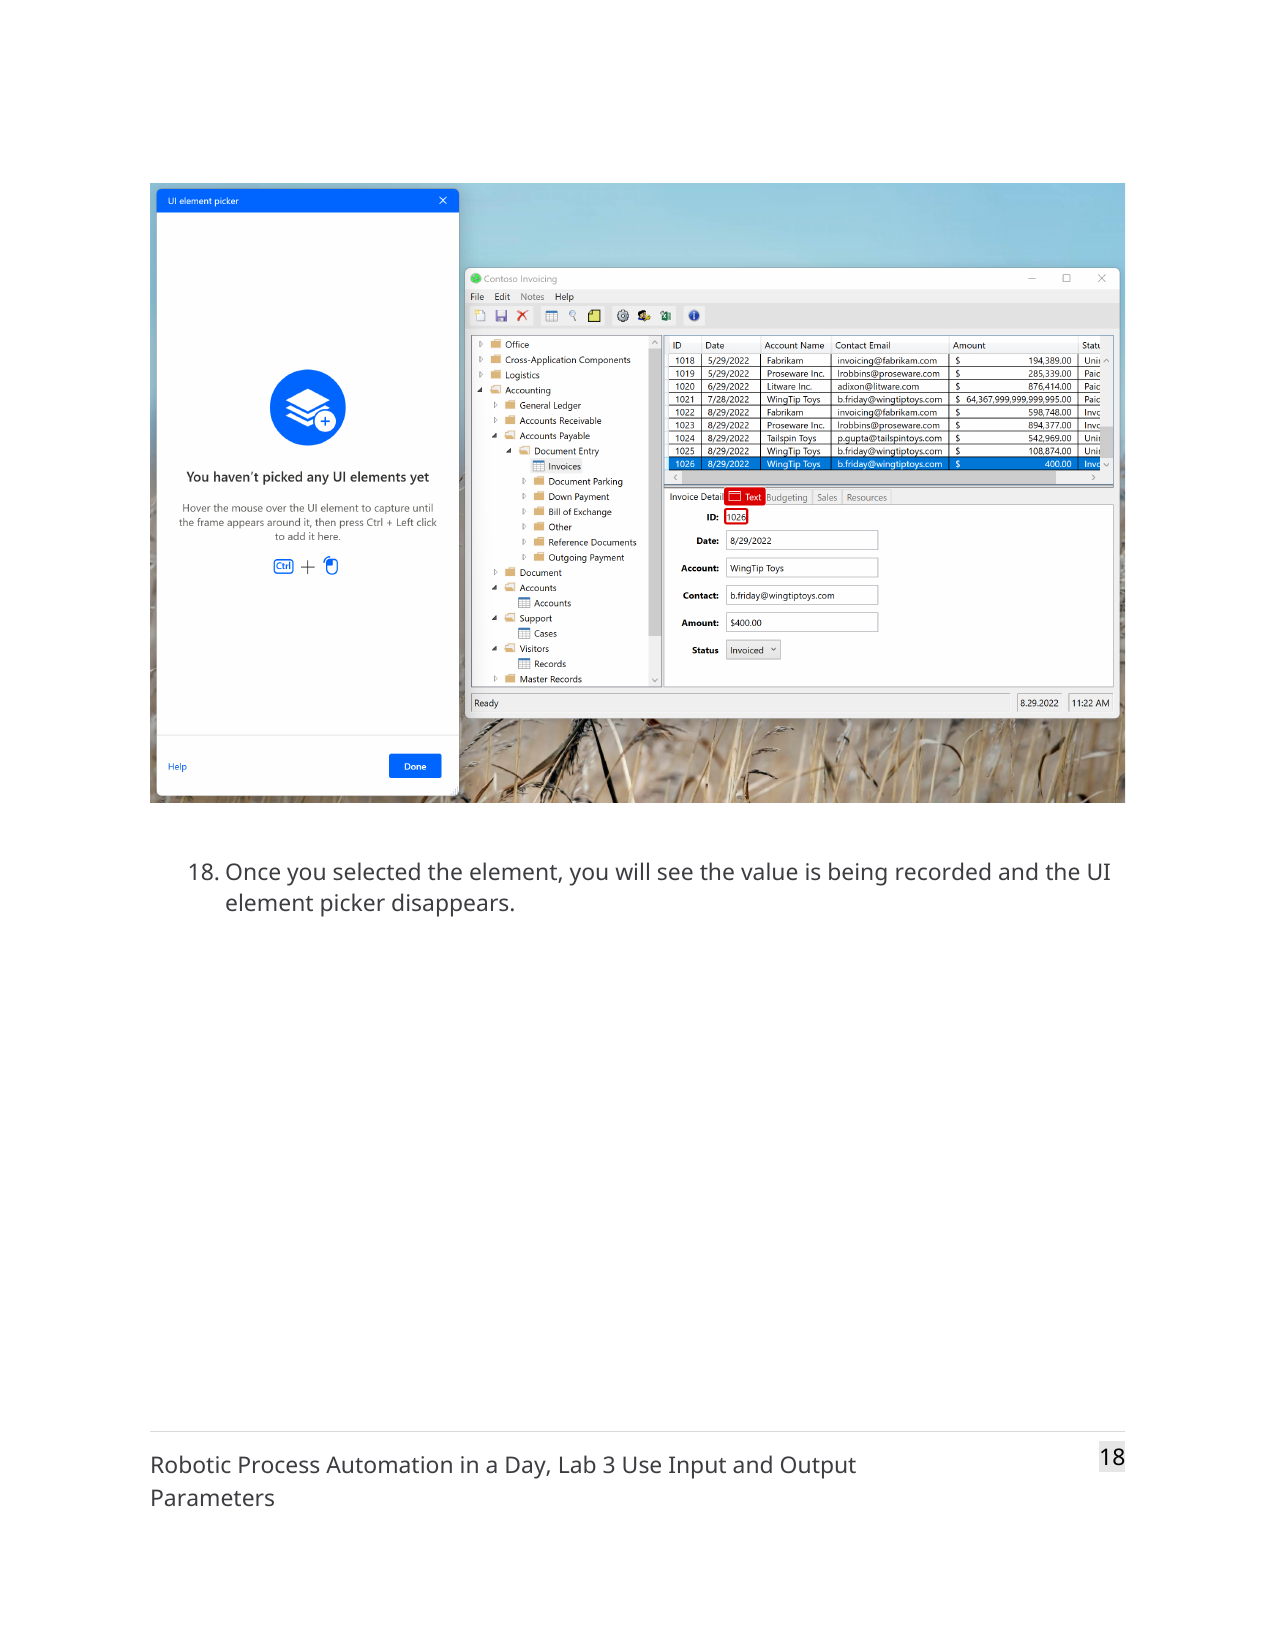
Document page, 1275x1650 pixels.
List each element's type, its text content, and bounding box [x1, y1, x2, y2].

list Once you selected the element, you will see the value is being recorded and the UI element picker disappears. [187, 855, 1125, 918]
picture [150, 183, 1125, 803]
